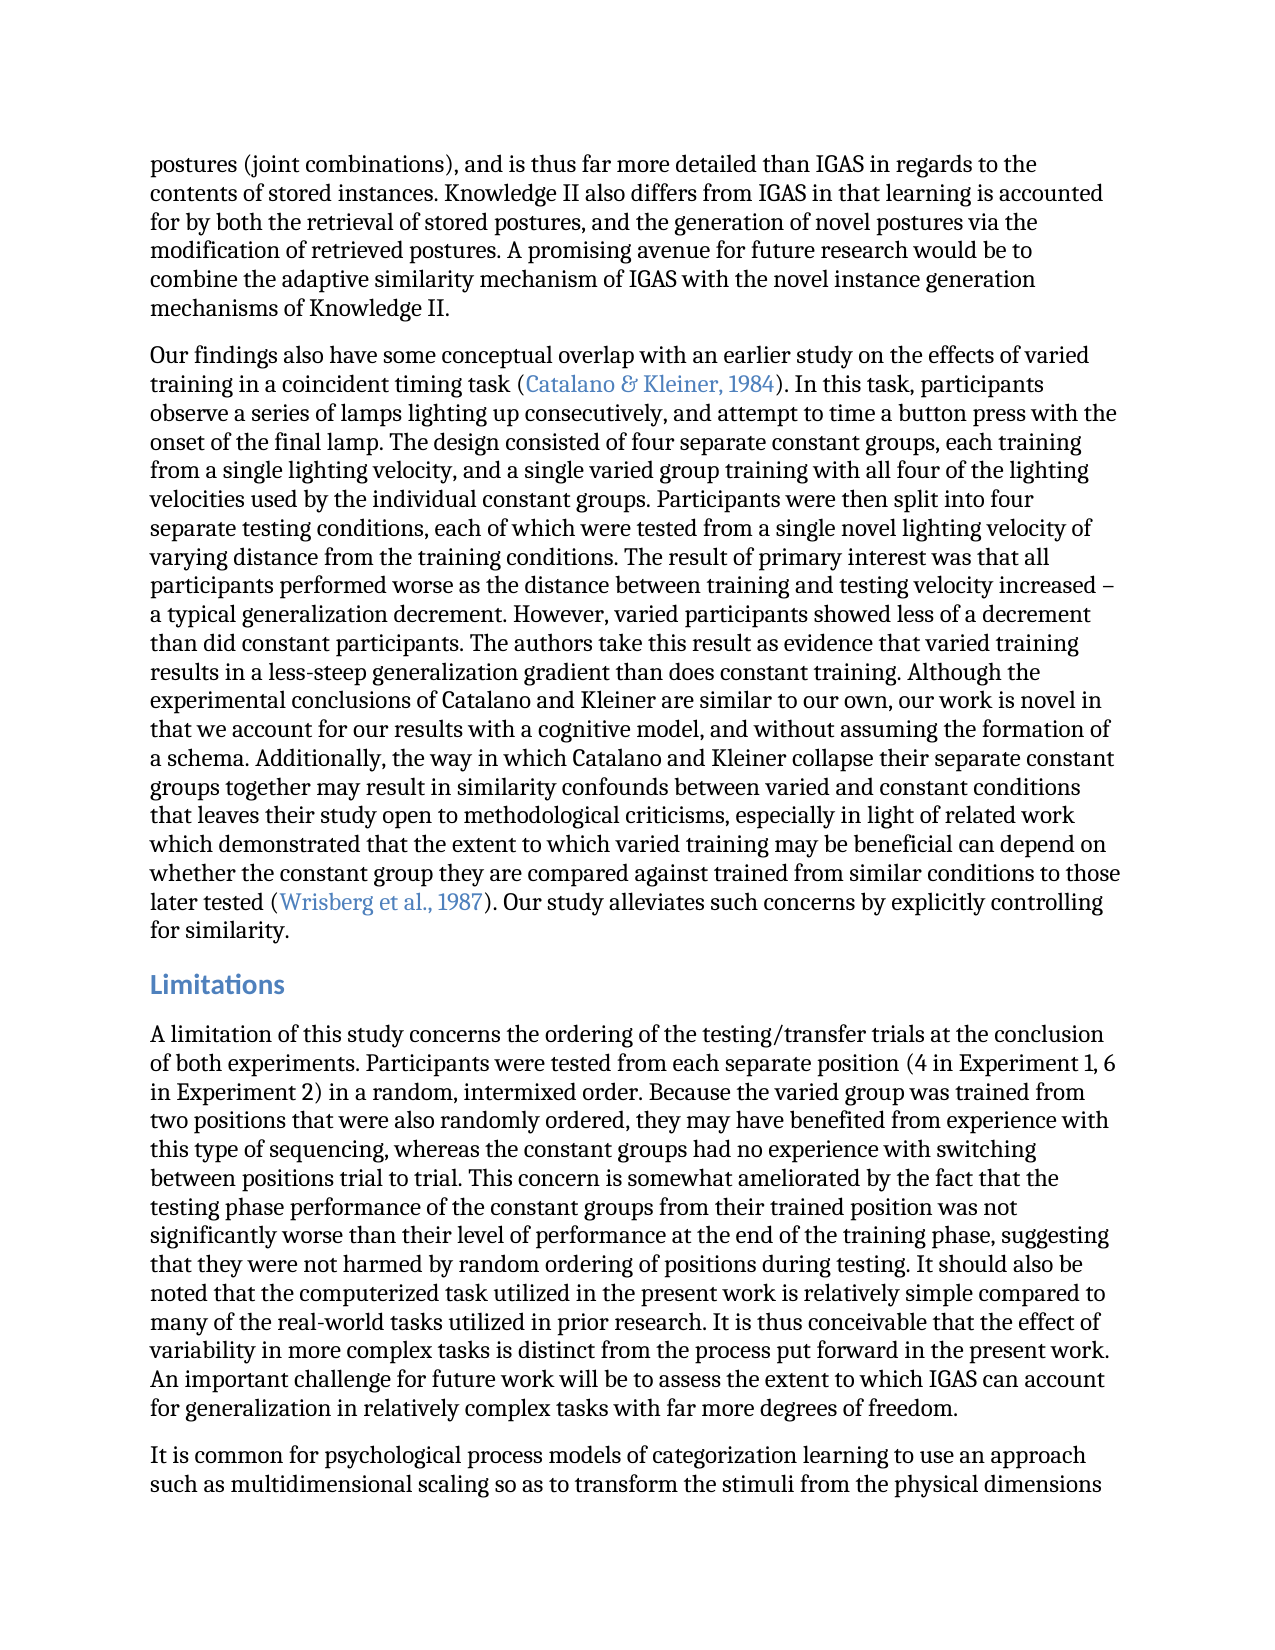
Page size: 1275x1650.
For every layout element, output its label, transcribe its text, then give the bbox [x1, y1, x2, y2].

text A limitation of this study concerns the ordering of the testing/transfer trials at the conclusion of both experiments. Participants were tested from each separate position (4 in Experiment 1, 6 in Experiment 2) in a random, intermixed order. Because the varied group was trained from two positions that were also randomly ordered, they may have benefited from experience with this type of sequencing, whereas the constant groups had no experience with switching between positions trial to trial. This concern is somewhat ameliorated by the fact that the testing phase performance of the constant groups from their trained position was not significantly worse than their level of performance at the end of the training phase, suggesting that they were not harmed by random ordering of positions during testing. It should also be noted that the computerized task utilized in the present work is relatively simple compared to many of the real-world tasks utilized in prior research. It is thus conceivable that the effect of variability in more complex tasks is distinct from the process put forward in the present work. An important challenge for future work will be to assess the extent to which IGAS can account for generalization in relatively complex tasks with far more degrees of freedom. [150, 1020, 1125, 1423]
text Our findings also have some conceptual overlap with an earlier study on the effects of varied training in a coincident timing task (Catalano & Kleiner, 1984). In this task, participants observe a series of lamps lighting up consecutively, and attempt to time a button press with the onset of the final lamp. The design consisted of four separate constant groups, each training from a single lighting velocity, and a single varied group training with all four of the lighting velocities used by the individual constant groups. Participants were then split into four separate testing conditions, each of which were tested from a single novel lighting velocity of varying distance from the training conditions. The result of primary interest was that all participants performed worse as the distance between training and testing velocity increased – a typical generalization decrement. However, varied participants showed less of a decrement than did constant participants. The authors take this result as evidence that varied training results in a less-steep generalization gradient than does constant training. Although the experimental conclusions of Catalano and Kleiner are similar to our own, our work is novel in that we account for our results with a cognitive model, and without assuming the formation of a schema. Additionally, the way in which Catalano and Kleiner collapse their separate constant groups together may result in similarity confounds between varied and constant conditions that leaves their study open to methodological criticisms, especially in light of related work which demonstrated that the extent to which varied training may be beneficial can depend on whether the constant group they are compared against trained from similar conditions to those later tested (Wrisberg et al., 1987). Our study alleviates such concerns by explicitly controlling for similarity. [150, 341, 1125, 945]
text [150, 150, 1125, 322]
subtitle Limitations [150, 966, 1125, 1001]
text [150, 1441, 1125, 1499]
